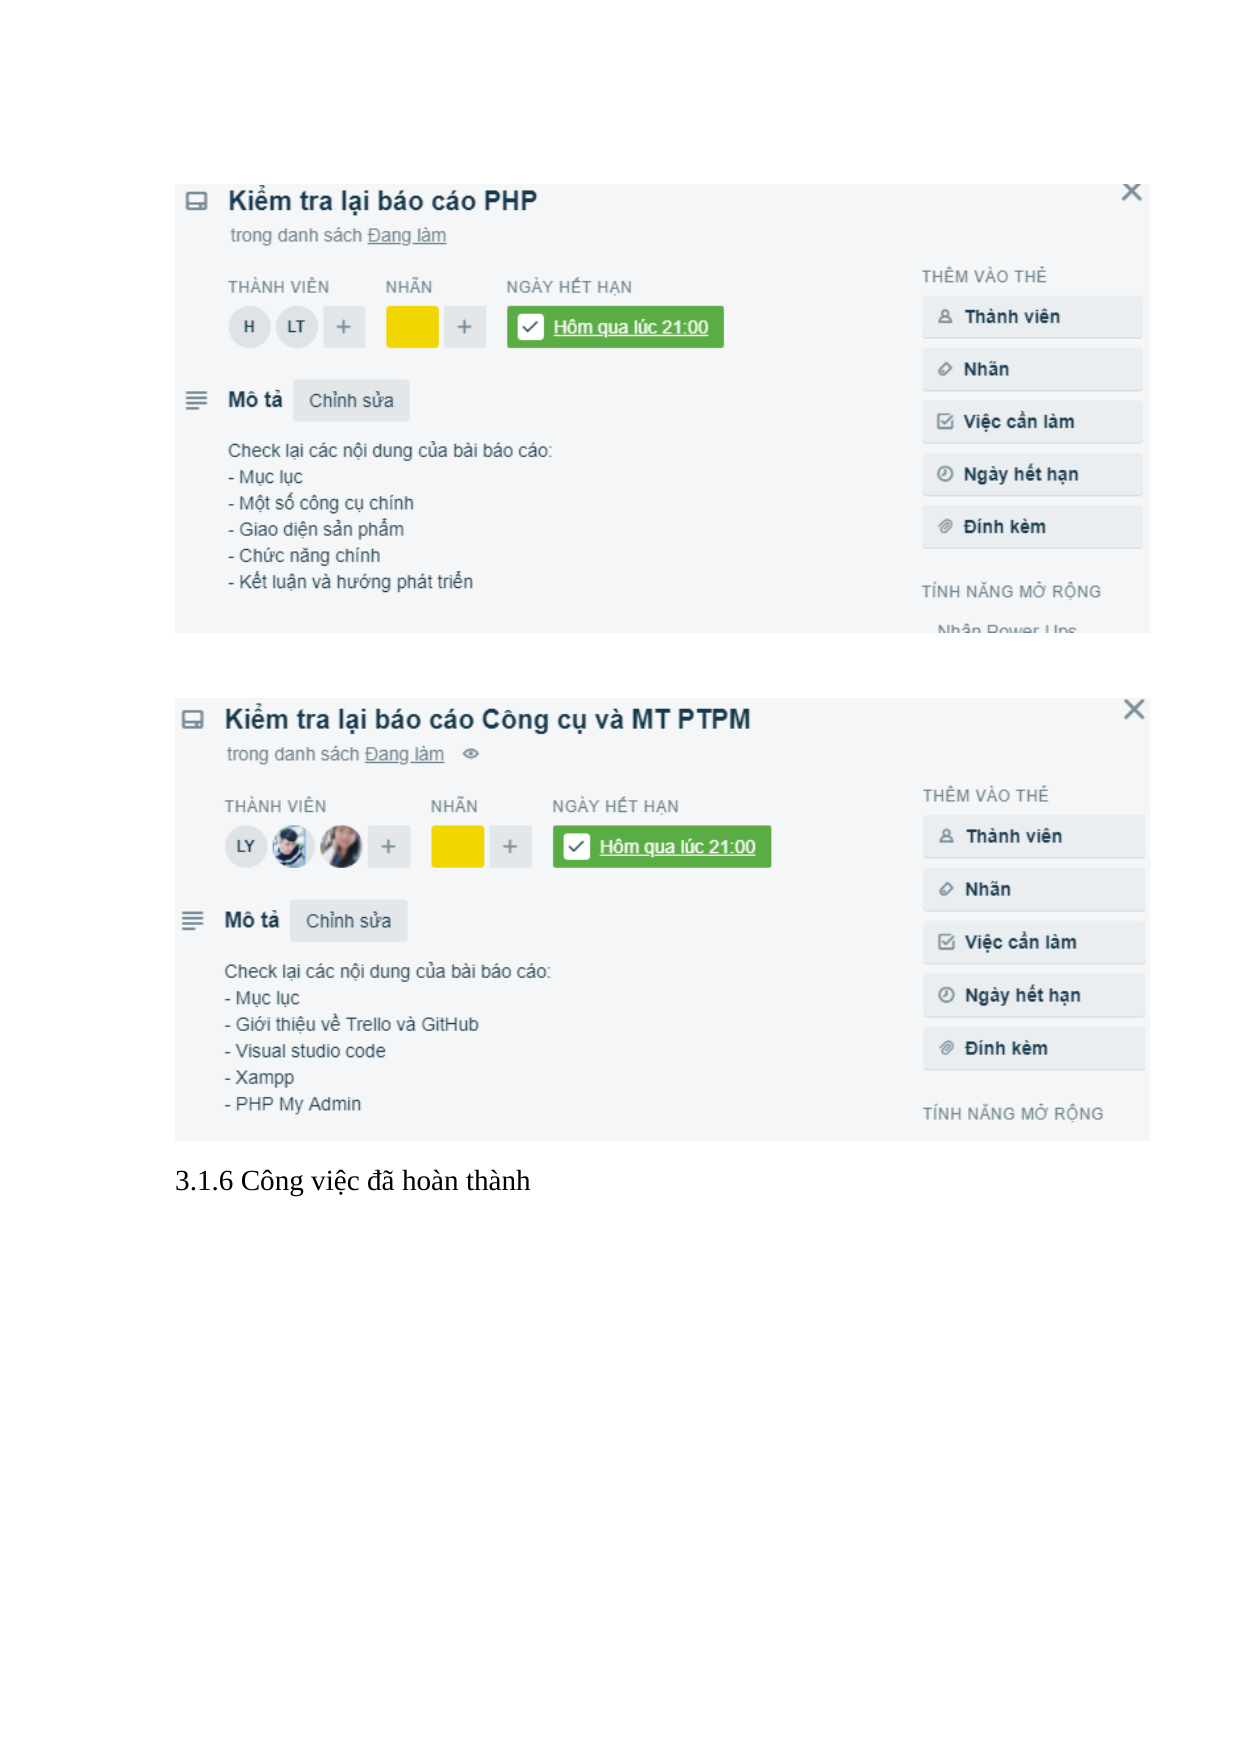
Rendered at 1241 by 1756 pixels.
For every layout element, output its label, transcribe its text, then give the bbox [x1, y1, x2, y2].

picture [175, 698, 1150, 1141]
subtitle 3.1.6 Công việc đã hoàn thành [175, 1163, 1184, 1197]
picture [175, 184, 1150, 633]
